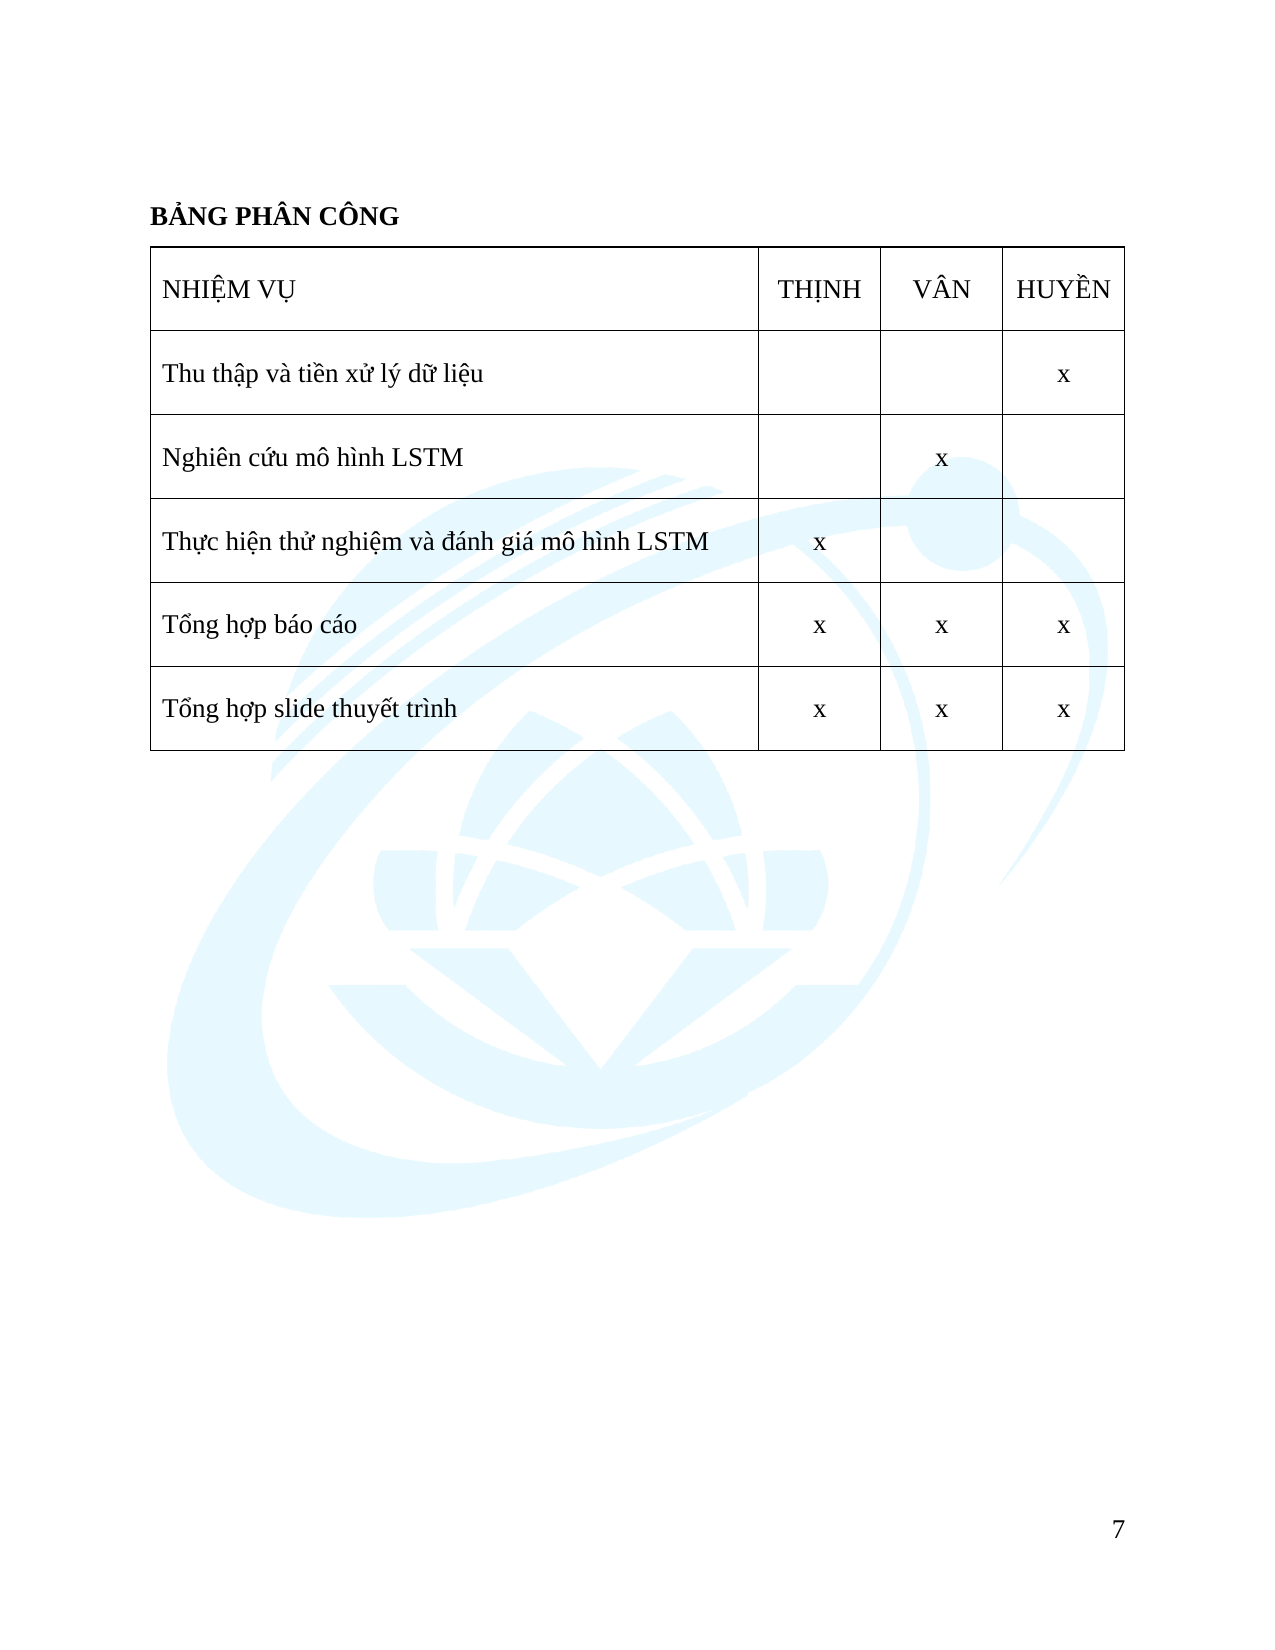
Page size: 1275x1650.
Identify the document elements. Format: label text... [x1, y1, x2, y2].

table_cell Thu thập và tiền xử lý dữ liệu [151, 331, 758, 414]
table_cell x [881, 415, 1002, 498]
table_header VÂN [881, 248, 1002, 330]
table_cell x [1003, 583, 1124, 666]
table_header THỊNH [759, 248, 880, 330]
table_cell x [881, 583, 1002, 666]
table_cell [759, 415, 880, 498]
table_cell [759, 331, 880, 414]
table_cell [1003, 499, 1124, 582]
table_cell Tổng hợp báo cáo [151, 583, 758, 666]
table_cell x [759, 499, 880, 582]
table_cell x [759, 667, 880, 749]
table_cell x [1003, 667, 1124, 749]
table_cell [1003, 415, 1124, 498]
subtitle BẢNG PHÂN CÔNG [150, 200, 1125, 231]
table_header NHIỆM VỤ [151, 248, 758, 330]
table_cell [881, 331, 1002, 414]
table_cell x [881, 667, 1002, 749]
table_cell Nghiên cứu mô hình LSTM [151, 415, 758, 498]
table_cell x [759, 583, 880, 666]
table_header HUYỀN [1003, 248, 1124, 330]
table_cell x [1003, 331, 1124, 414]
table_cell Tổng hợp slide thuyết trình [151, 667, 758, 749]
table_cell Thực hiện thử nghiệm và đánh giá mô hình LSTM [151, 499, 758, 582]
table_cell [881, 499, 1002, 582]
